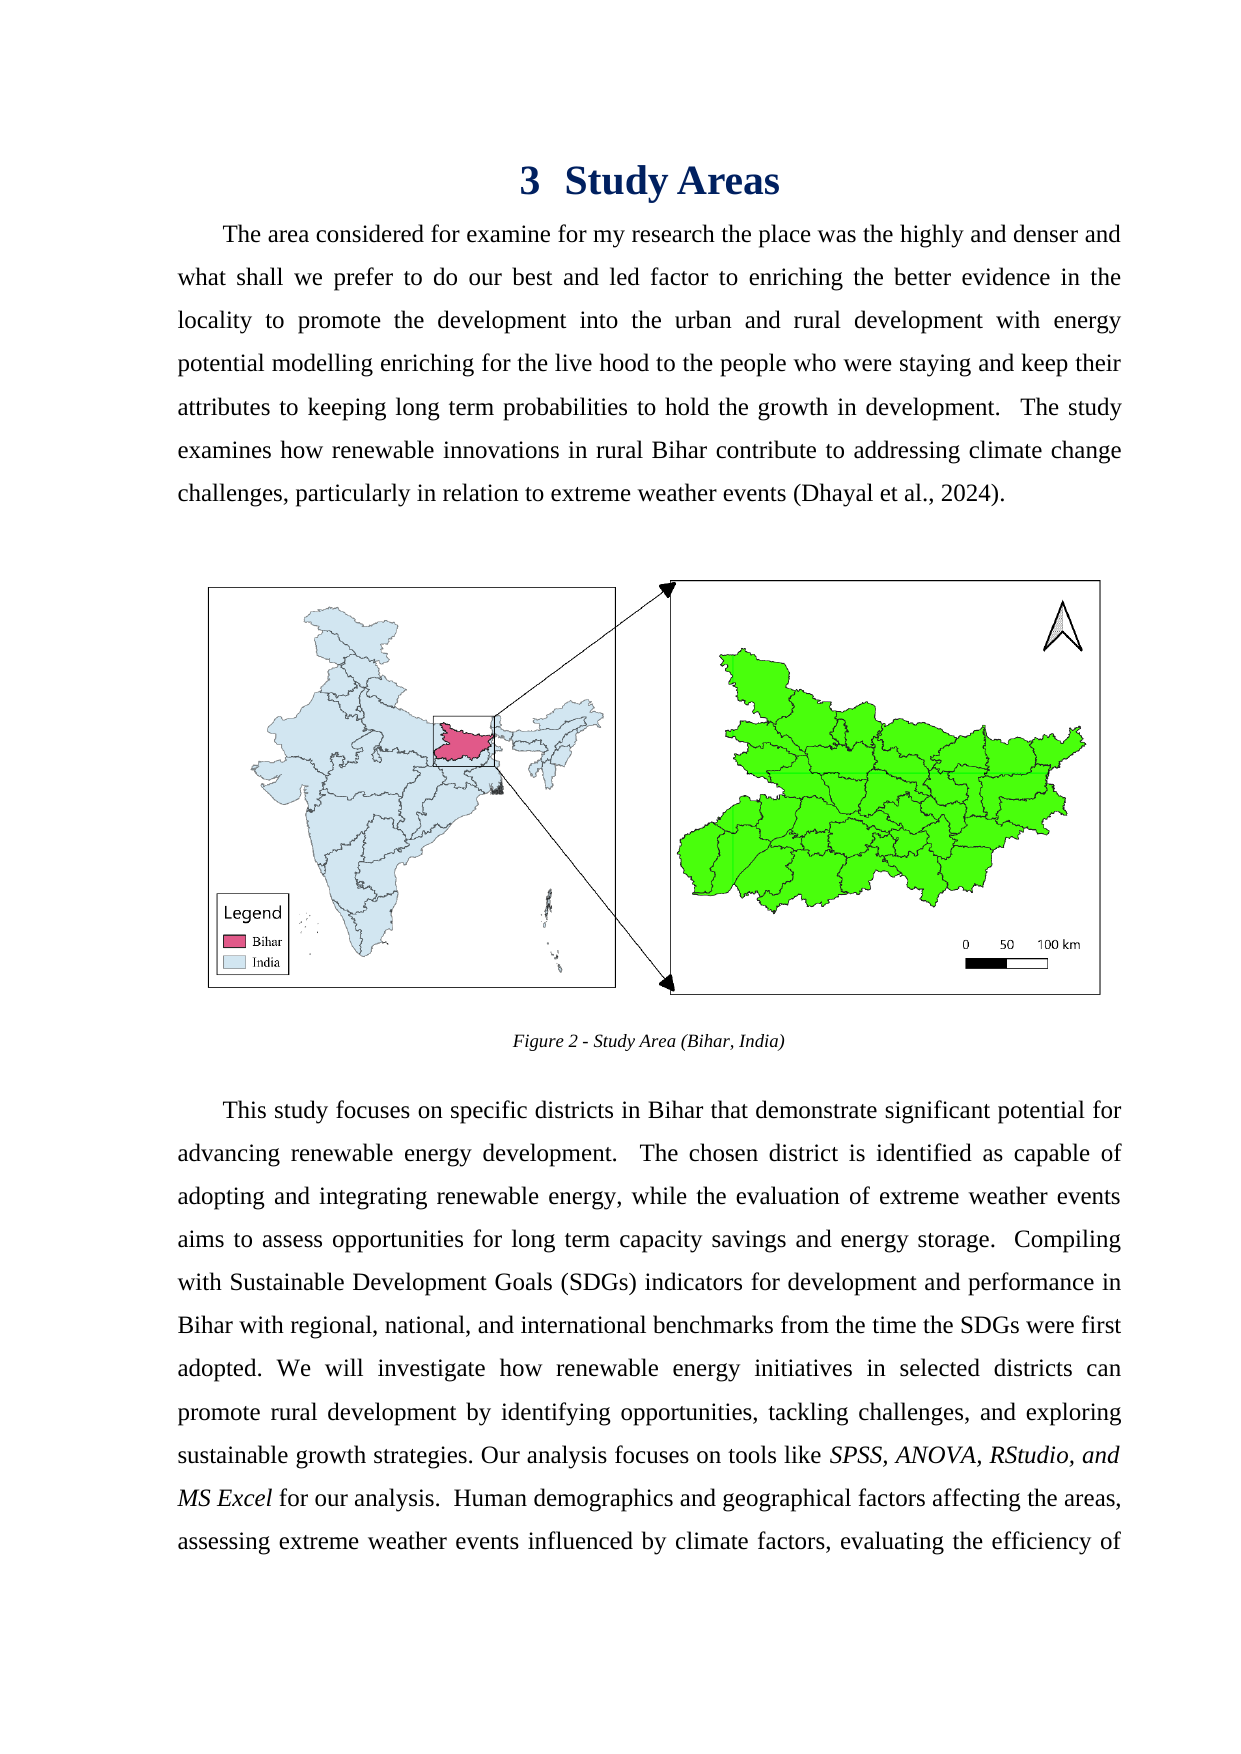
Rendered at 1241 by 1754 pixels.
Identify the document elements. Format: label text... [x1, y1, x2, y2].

text Figure 2 - Study Area (Bihar, India) [177, 1030, 1122, 1052]
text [177, 1095, 1122, 1555]
subtitle Study Areas [177, 156, 1122, 203]
picture [177, 564, 1123, 1017]
text The area considered for examine for my research the place was the highly and denser and what shall we prefer to do our best and led factor to enriching the better evidence in the locality to promote the development into the urban and rural development with energy potential modelling enriching for the live hood to the people who were staying and keep their attributes to keeping long term probabilities to hold the growth in development. The study examines how renewable innovations in rural Bihar contribute to addressing climate change challenges, particularly in relation to extreme weather events (Dhayal et al., 2024). [177, 219, 1122, 507]
